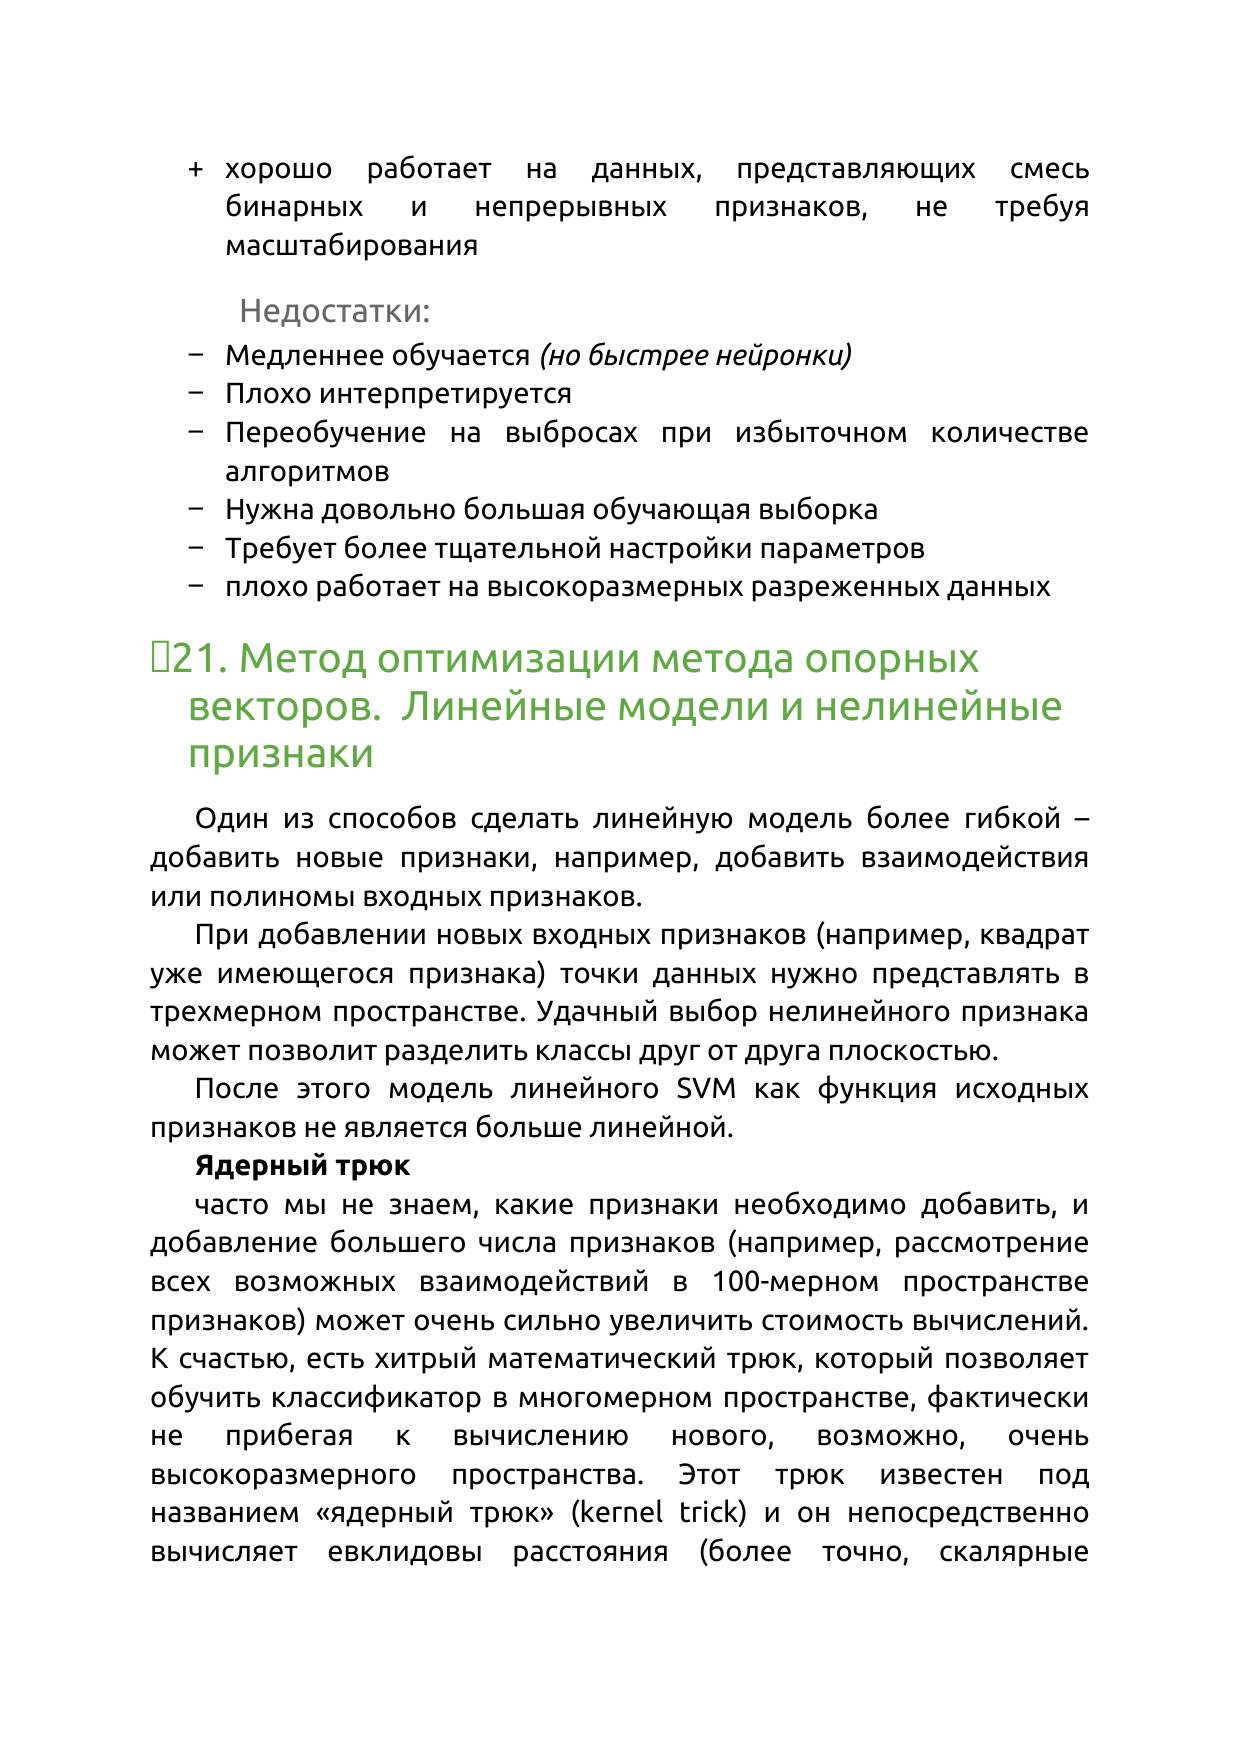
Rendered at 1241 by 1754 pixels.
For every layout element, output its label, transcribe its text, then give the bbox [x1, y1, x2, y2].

list Медленнее обучается (но быстрее нейронки) [187, 337, 1090, 371]
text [150, 1186, 1090, 1567]
subtitle Недостатки: [179, 291, 1090, 329]
text При добавлении новых входных признаков (например, квадрат уже имеющегося признака) точки данных нужно представлять в трехмерном пространстве. Удачный выбор нелинейного признака может позволит разделить классы друг от друга плоскостью. [150, 916, 1090, 1066]
list Нужна довольно большая обучающая выборка [187, 491, 1090, 525]
text После этого модель линейного SVM как функция исходных признаков не является больше линейной. [150, 1071, 1090, 1143]
list плохо работает на высокоразмерных разреженных данных [187, 568, 1090, 602]
list хорошо работает на данных, представляющих смесь бинарных и непрерывных признаков, не требуя масштабирования [187, 150, 1090, 261]
subtitle 🐸21. Метод оптимизации метода опорных векторов. Линейные модели и нелинейные признаки [150, 632, 1090, 776]
text Один из способов сделать линейную модель более гибкой – добавить новые признаки, например, добавить взаимодействия или полиномы входных признаков. [150, 801, 1090, 911]
list Переобучение на выбросах при избыточном количестве алгоритмов [187, 414, 1090, 486]
list Плохо интерпретируется [187, 376, 1090, 409]
list Требует более тщательной настройки параметров [187, 530, 1090, 563]
text Ядерный трюк [150, 1148, 1090, 1181]
